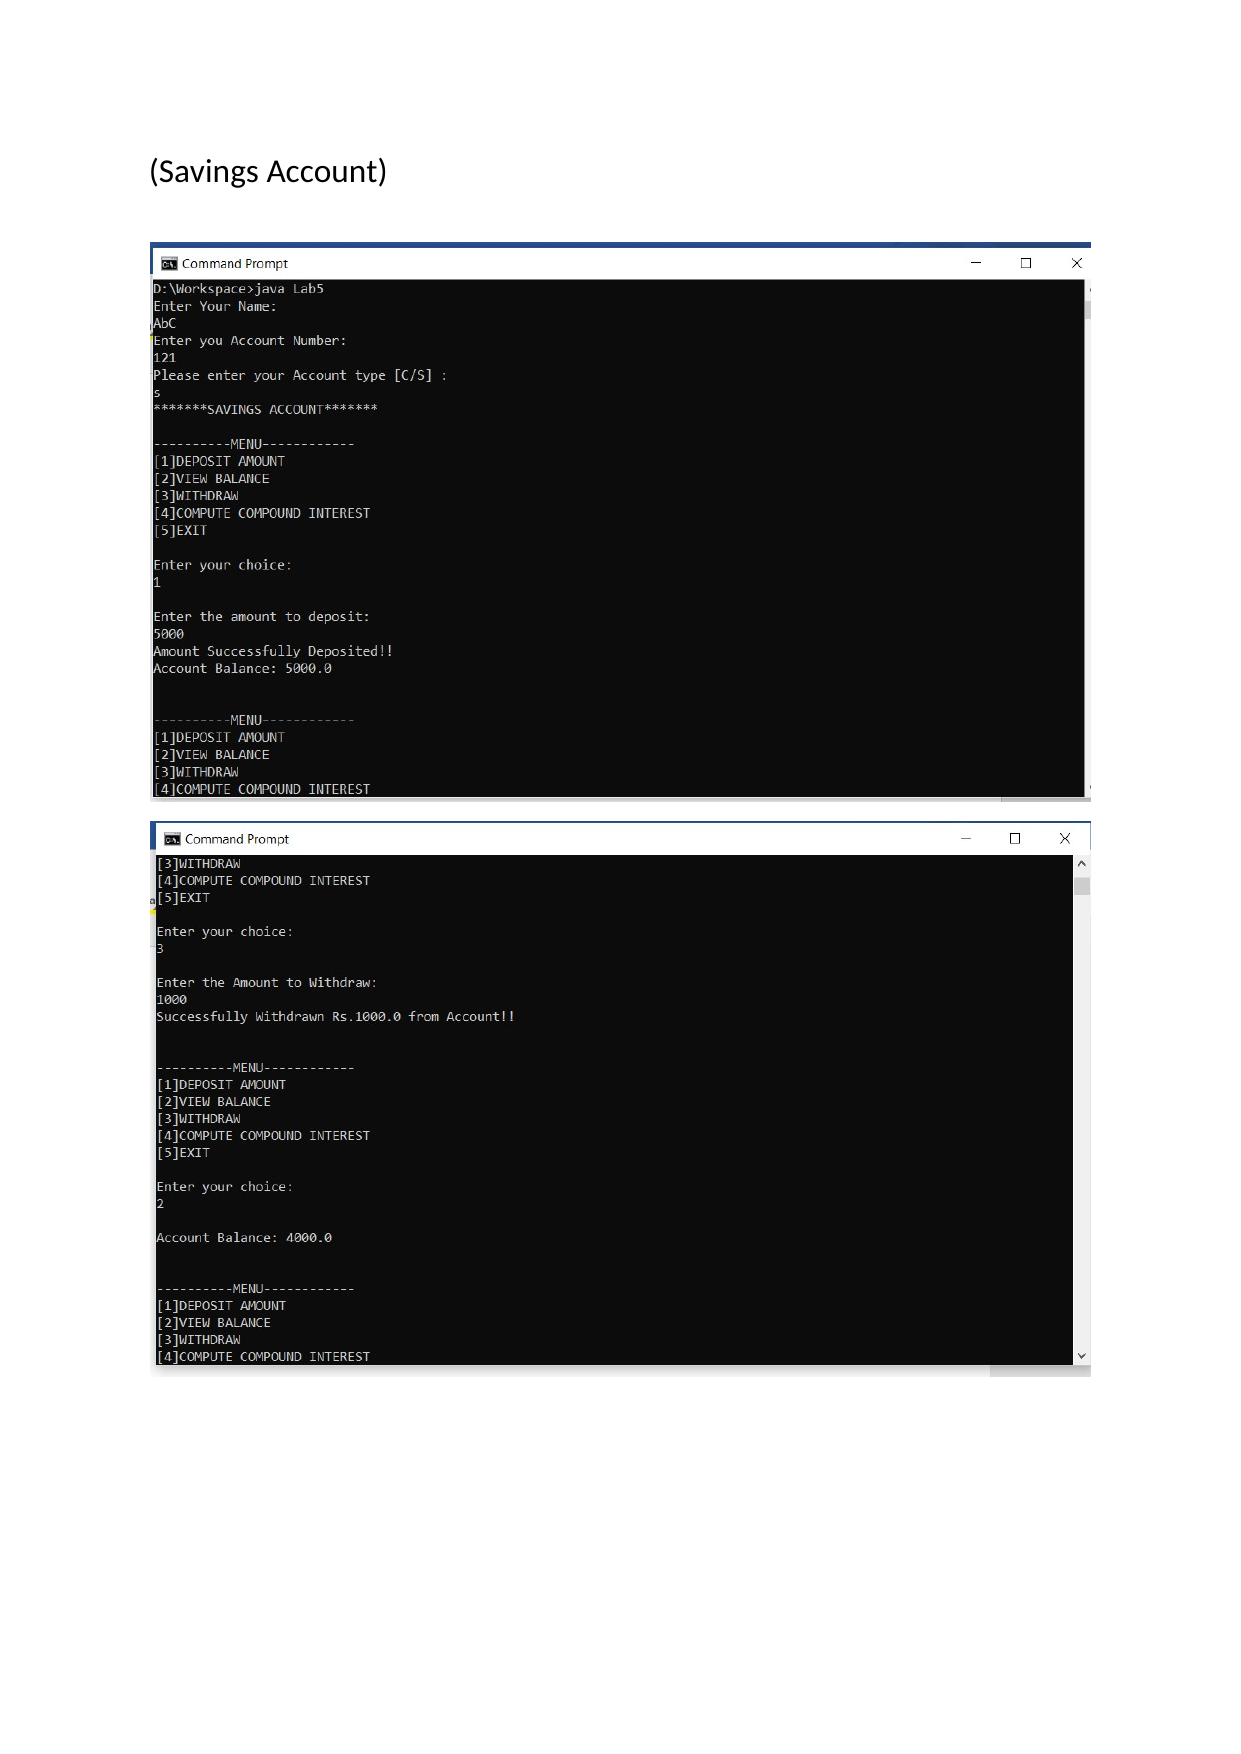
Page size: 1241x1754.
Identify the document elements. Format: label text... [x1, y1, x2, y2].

picture [150, 821, 1091, 1377]
text (Savings Account) [148, 150, 1090, 191]
picture [150, 242, 1091, 802]
